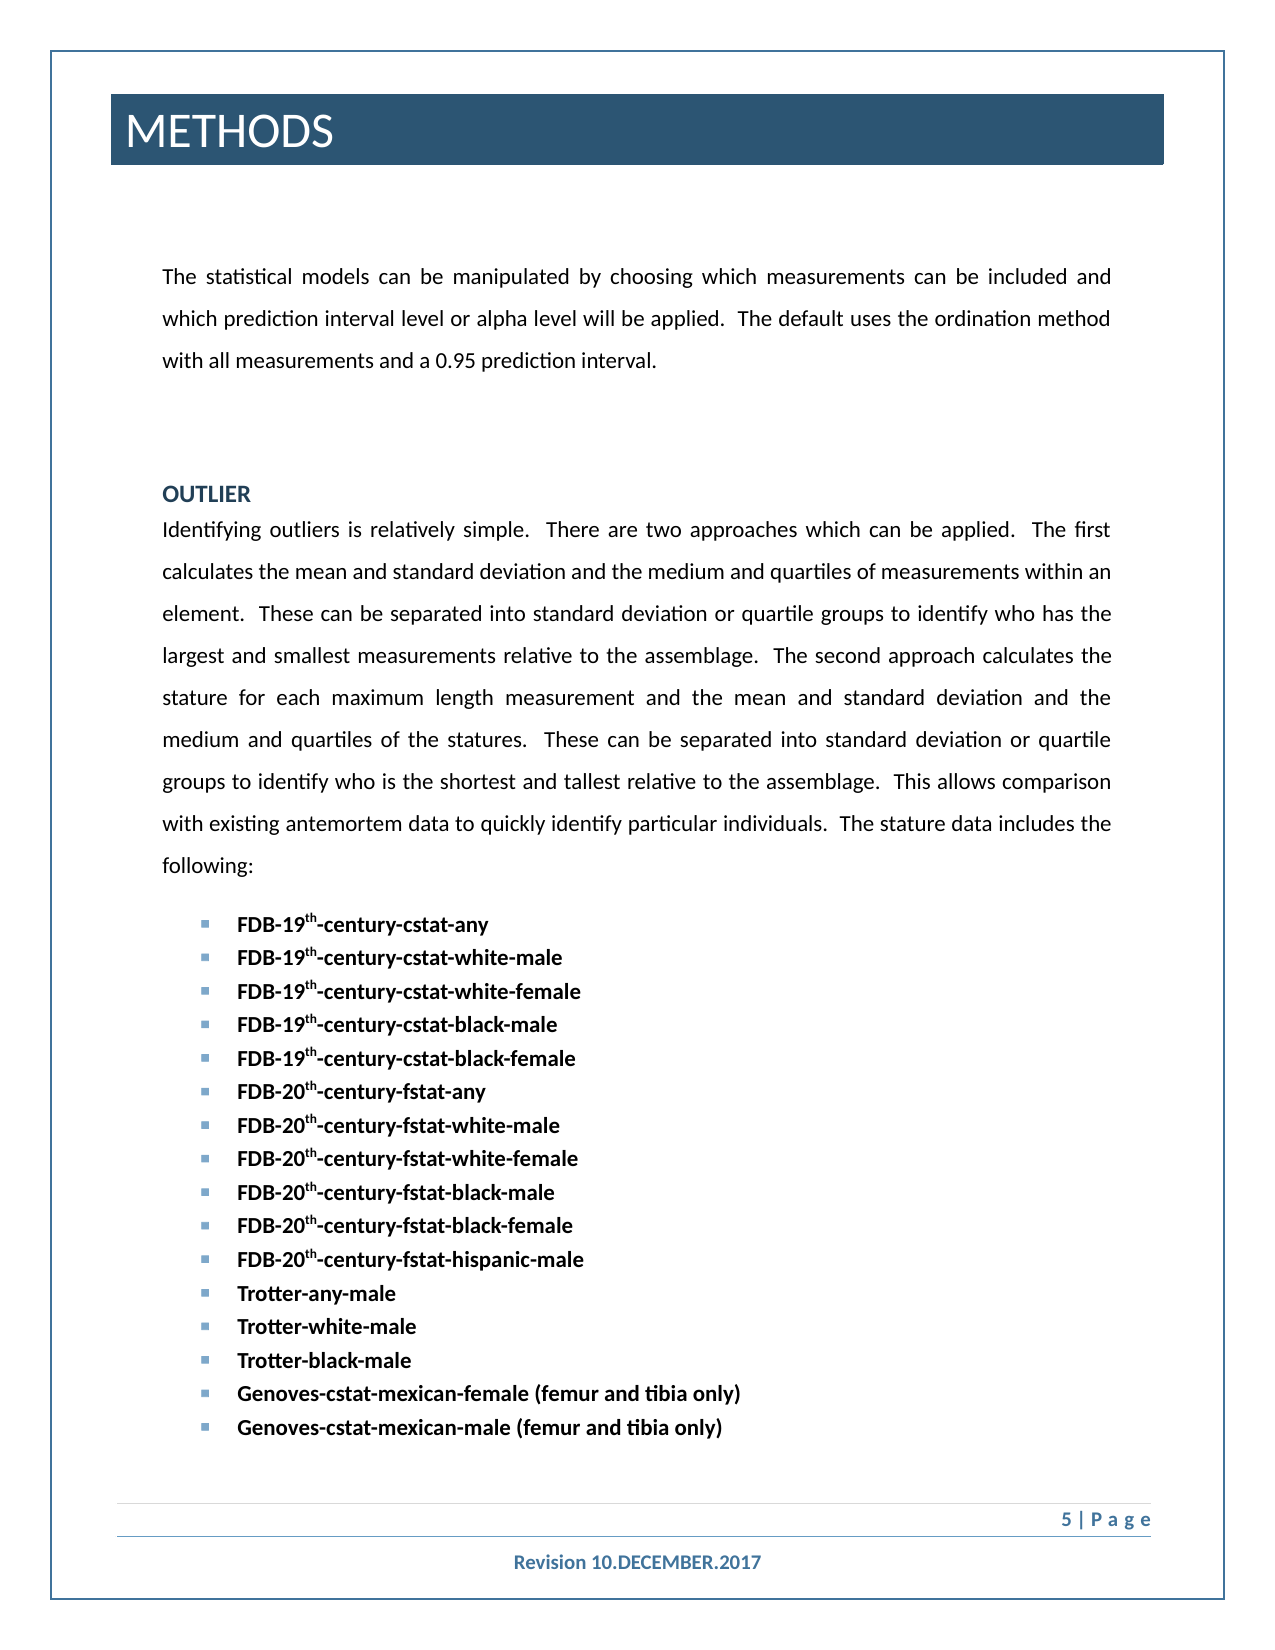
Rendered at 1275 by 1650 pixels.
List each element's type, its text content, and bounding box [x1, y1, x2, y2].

text The statistical models can be manipulated by choosing which measurements can be included and which prediction interval level or alpha level will be applied. The default uses the ordination method with all measurements and a 0.95 prediction interval. [162, 262, 1113, 374]
list Trotter-any-male [199, 1279, 1113, 1307]
list FDB-19th-century-cstat-white-male [199, 943, 1113, 971]
list FDB-20th-century-fstat-hispanic-male [199, 1245, 1113, 1273]
list Genoves-cstat-mexican-male (femur and tibia only) [199, 1413, 1113, 1441]
list FDB-19th-century-cstat-black-male [199, 1010, 1113, 1038]
list FDB-20th-century-fstat-black-male [199, 1178, 1113, 1206]
list FDB-19th-century-cstat-white-female [199, 977, 1113, 1005]
list Trotter-white-male [199, 1312, 1113, 1340]
list Trotter-black-male [199, 1346, 1113, 1374]
list FDB-20th-century-fstat-any [199, 1077, 1113, 1106]
text Identifying outliers is relatively simple. There are two approaches which can be applied. The first calculates the mean and standard deviation and the medium and quartiles of measurements within an element. These can be separated into standard deviation or quartile groups to identify who has the largest and smallest measurements relative to the assemblage. The second approach calculates the stature for each maximum length measurement and the mean and standard deviation and the medium and quartiles of the statures. These can be separated into standard deviation or quartile groups to identify who is the shortest and tallest relative to the assemblage. This allows comparison with existing antemortem data to quickly identify particular individuals. The stature data includes the following: [162, 515, 1113, 879]
list FDB-20th-century-fstat-black-female [199, 1212, 1113, 1240]
list Genoves-cstat-mexican-female (femur and tibia only) [199, 1379, 1113, 1407]
list FDB-20th-century-fstat-white-female [199, 1144, 1113, 1173]
subtitle outlier [162, 478, 1113, 509]
list FDB-20th-century-fstat-white-male [199, 1111, 1113, 1139]
list FDB-19th-century-cstat-any [199, 910, 1113, 938]
list FDB-19th-century-cstat-black-female [199, 1044, 1113, 1072]
